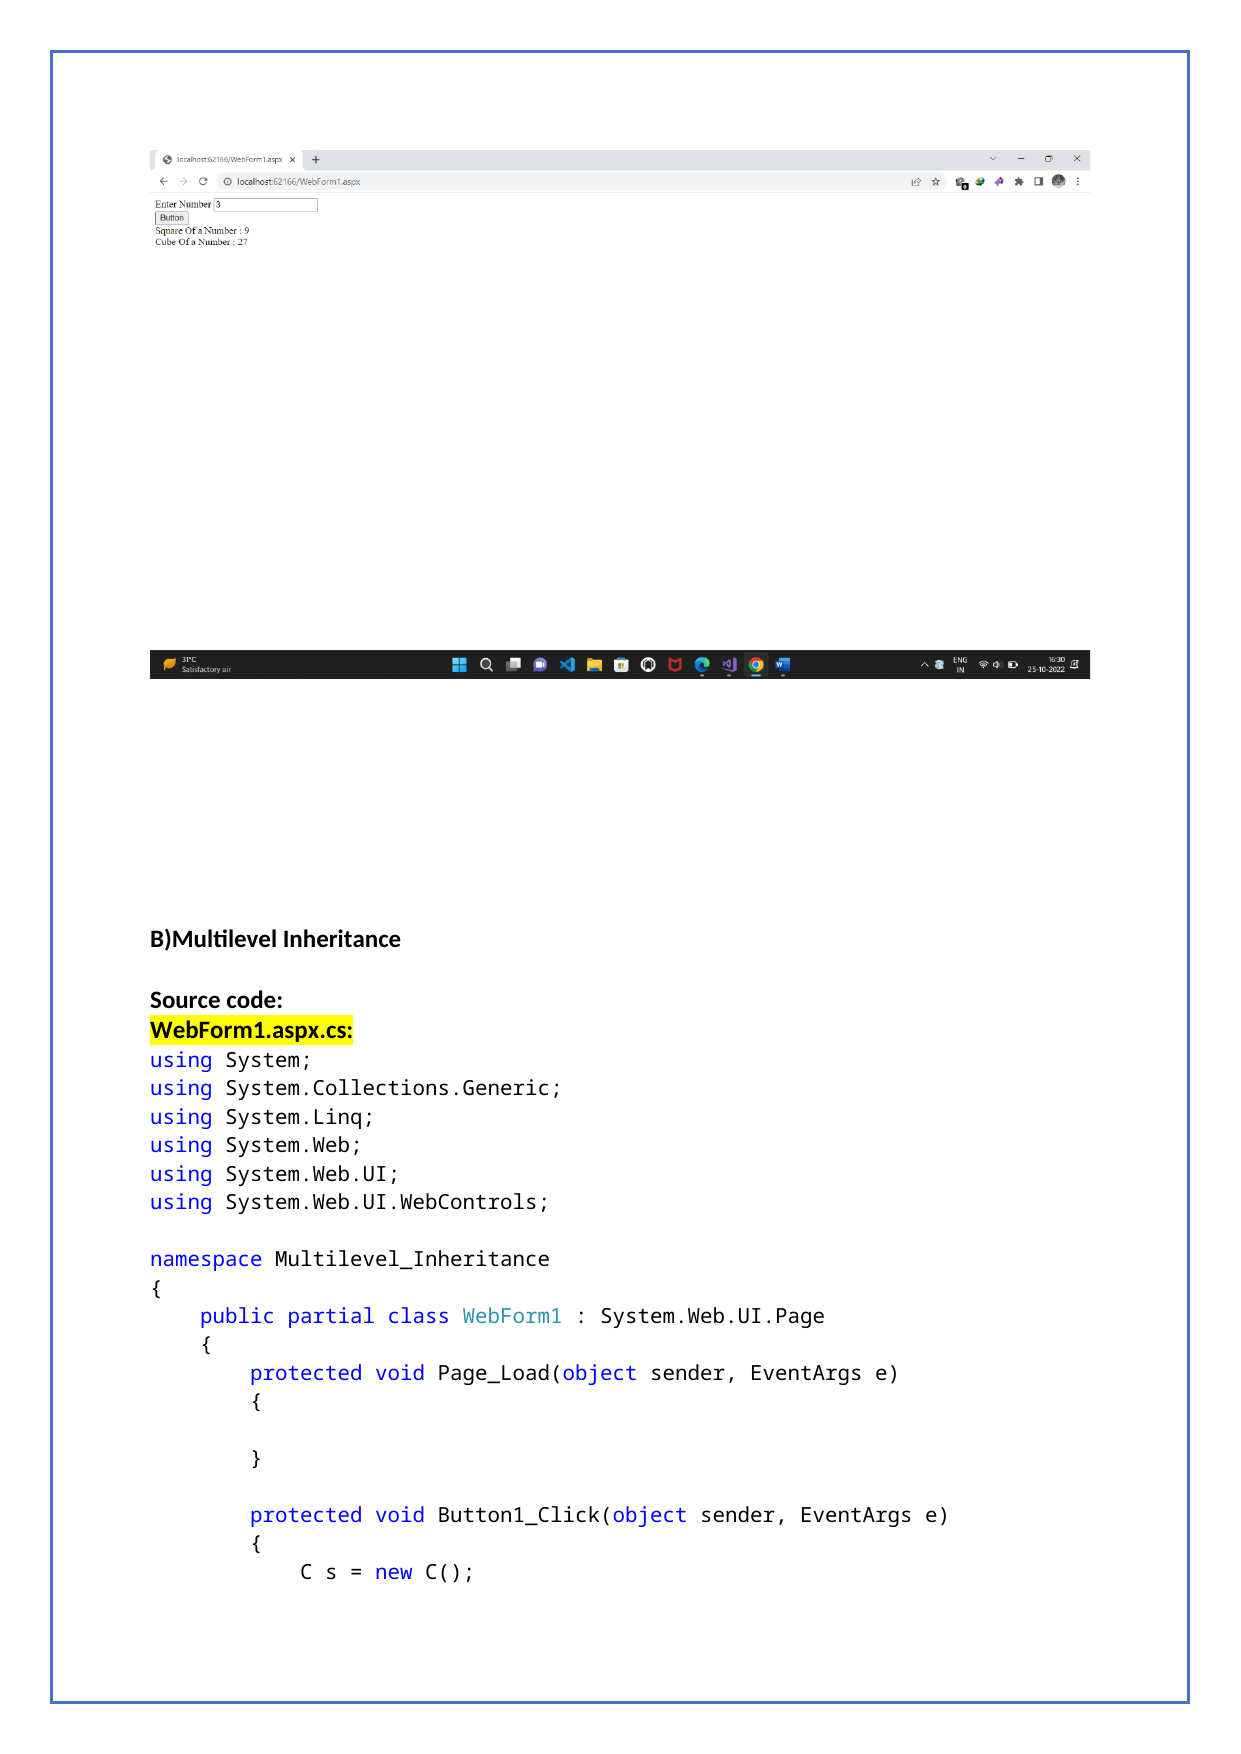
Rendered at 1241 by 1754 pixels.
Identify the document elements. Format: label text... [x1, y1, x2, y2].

picture [150, 150, 1091, 679]
text using System.Web; [150, 1130, 1090, 1159]
text { [150, 1386, 1090, 1415]
text protected void Button1_Click(object sender, EventArgs e) [150, 1500, 1090, 1528]
text Source code: [150, 984, 1090, 1014]
text { [150, 1528, 1090, 1557]
text using System.Collections.Generic; [150, 1073, 1090, 1102]
text protected void Page_Load(object sender, EventArgs e) [150, 1358, 1090, 1386]
text C s = new C(); [150, 1557, 1090, 1585]
text } [150, 1443, 1090, 1472]
text public partial class WebForm1 : System.Web.UI.Page [150, 1301, 1090, 1329]
text { [150, 1273, 1090, 1301]
text using System.Web.UI; [150, 1159, 1090, 1187]
text namespace Multilevel_Inheritance [150, 1244, 1090, 1273]
text using System.Web.UI.WebControls; [150, 1187, 1090, 1216]
text using System.Linq; [150, 1102, 1090, 1130]
text { [150, 1329, 1090, 1358]
text using System; [150, 1045, 1090, 1073]
text B)Multilevel Inheritance [150, 923, 1090, 953]
text WebForm1.aspx.cs: [150, 1014, 1090, 1045]
